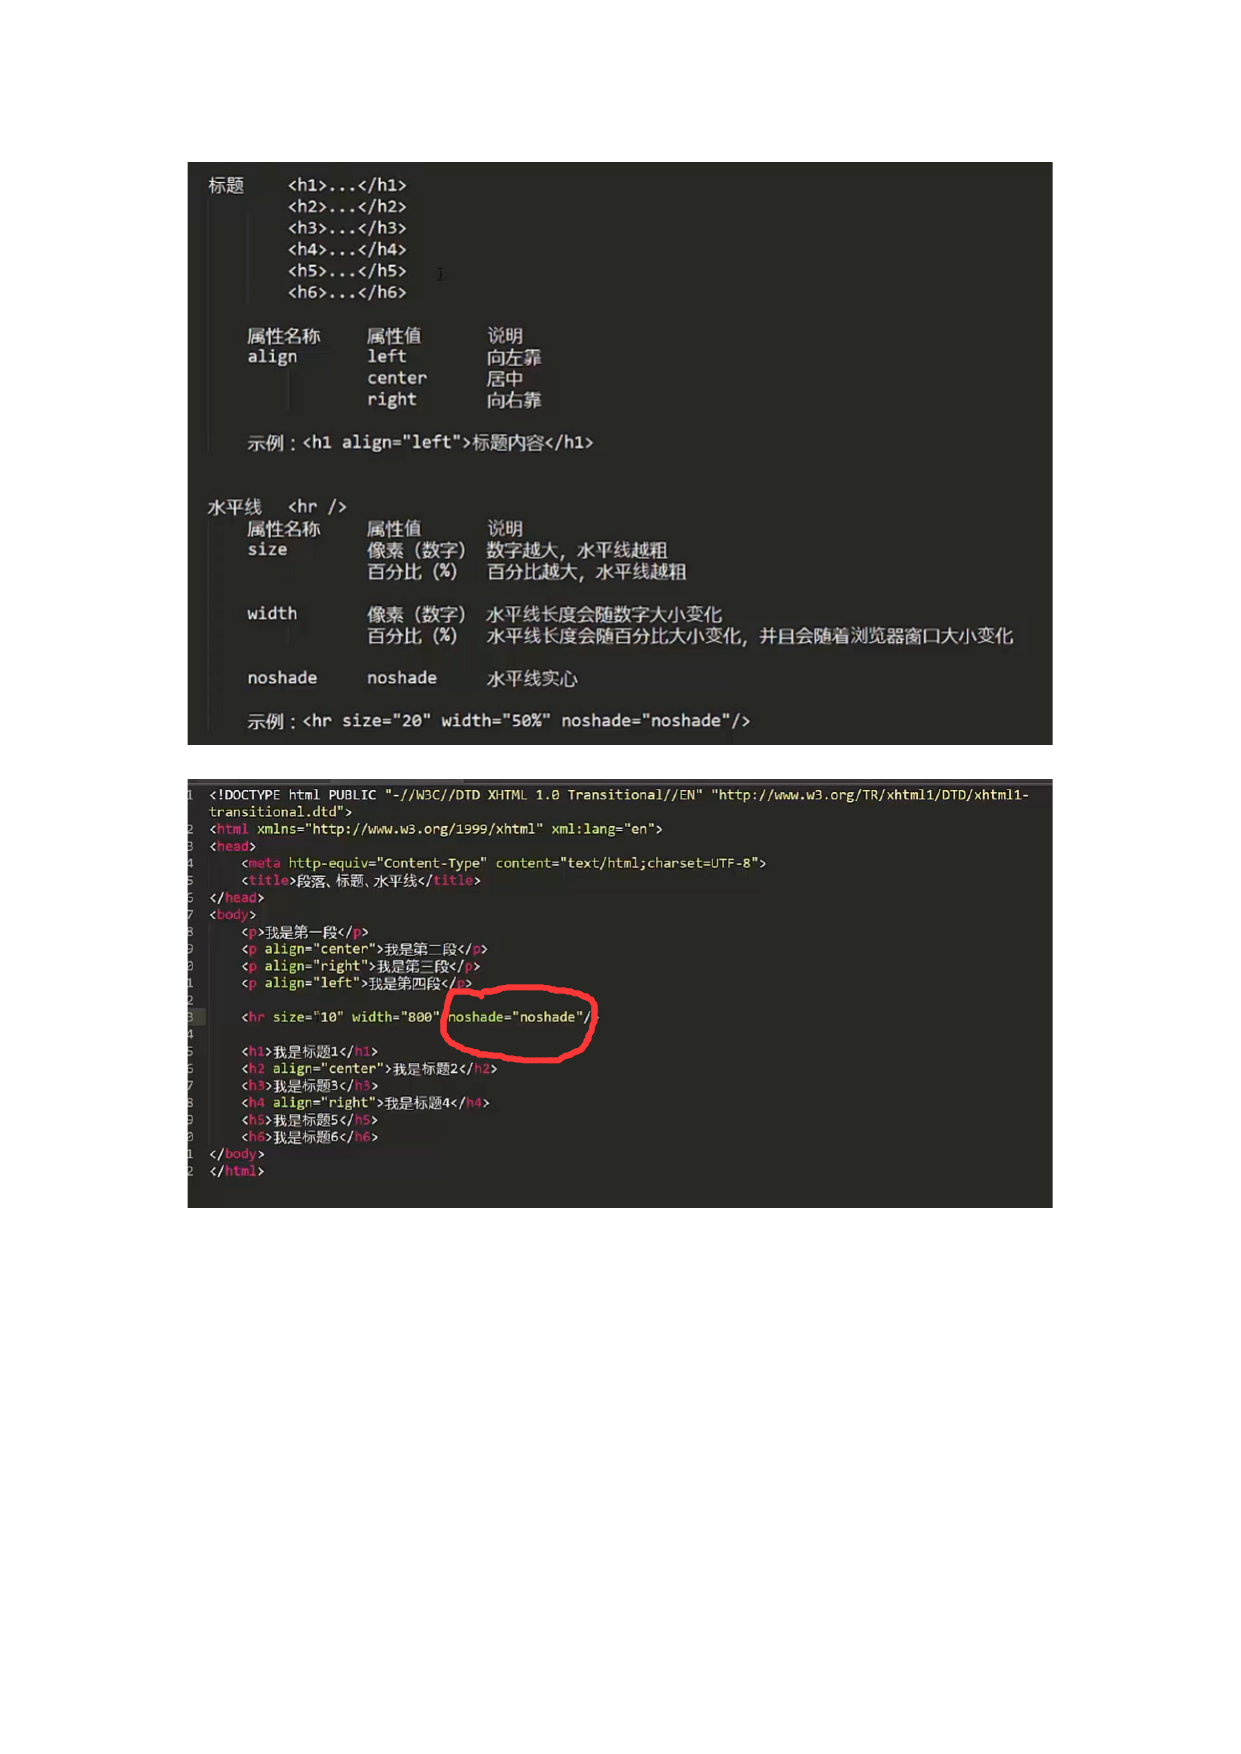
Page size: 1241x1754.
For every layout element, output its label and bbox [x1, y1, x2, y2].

picture [187, 779, 1053, 1208]
picture [187, 162, 1053, 745]
